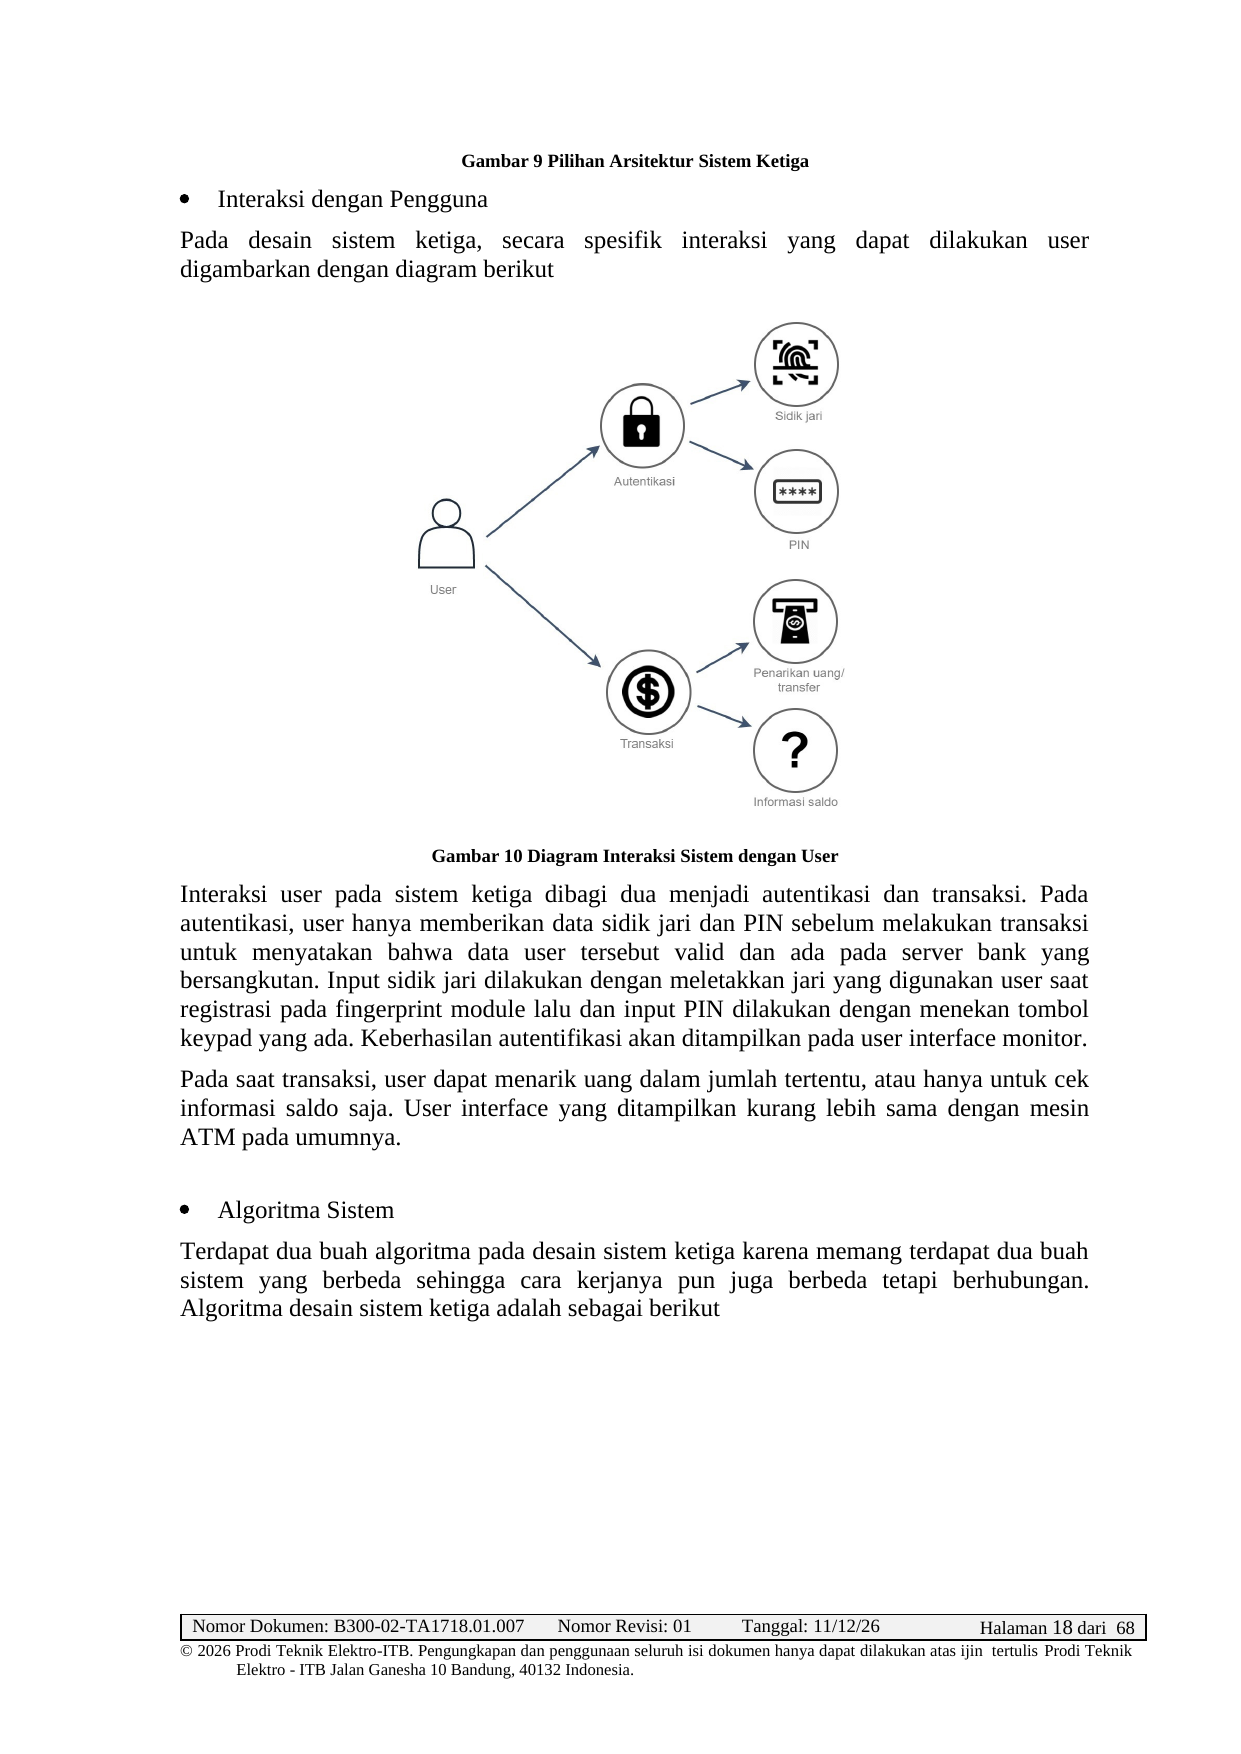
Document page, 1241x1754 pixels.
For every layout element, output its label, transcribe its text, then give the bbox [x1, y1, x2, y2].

text Interaksi user pada sistem ketiga dibagi dua menjadi autentikasi dan transaksi. Pada autentikasi, user hanya memberikan data sidik jari dan PIN sebelum melakukan transaksi untuk menyatakan bahwa data user tersebut valid dan ada pada server bank yang bersangkutan. Input sidik jari dilakukan dengan meletakkan jari yang digunakan user saat registrasi pada fingerprint module lalu dan input PIN dilakukan dengan menekan tombol keypad yang ada. Keberhasilan autentifikasi akan ditampilkan pada user interface monitor. [180, 879, 1090, 1052]
list Algoritma Sistem [180, 1195, 1090, 1223]
text Gambar 10 Diagram Interaksi Sistem dengan User [180, 845, 1090, 867]
text Terdapat dua buah algoritma pada desain sistem ketiga karena memang terdapat dua buah sistem yang berbeda sehingga cara kerjanya pun juga berbeda tetapi berhubungan. Algoritma desain sistem ketiga adalah sebagai berikut [180, 1236, 1090, 1322]
picture [391, 295, 879, 833]
text Pada saat transaksi, user dapat menarik uang dalam jumlah tertentu, atau hanya untuk cek informasi saldo saja. User interface yang ditampilkan kurang lebih sama dengan mesin ATM pada umumnya. [180, 1064, 1090, 1151]
text Gambar 9 Pilihan Arsitektur Sistem Ketiga [180, 150, 1090, 172]
text Pada desain sistem ketiga, secara spesifik interaksi yang dapat dilakukan user digambarkan dengan diagram berikut [180, 225, 1090, 283]
list Interaksi dengan Pengguna [180, 184, 1090, 213]
